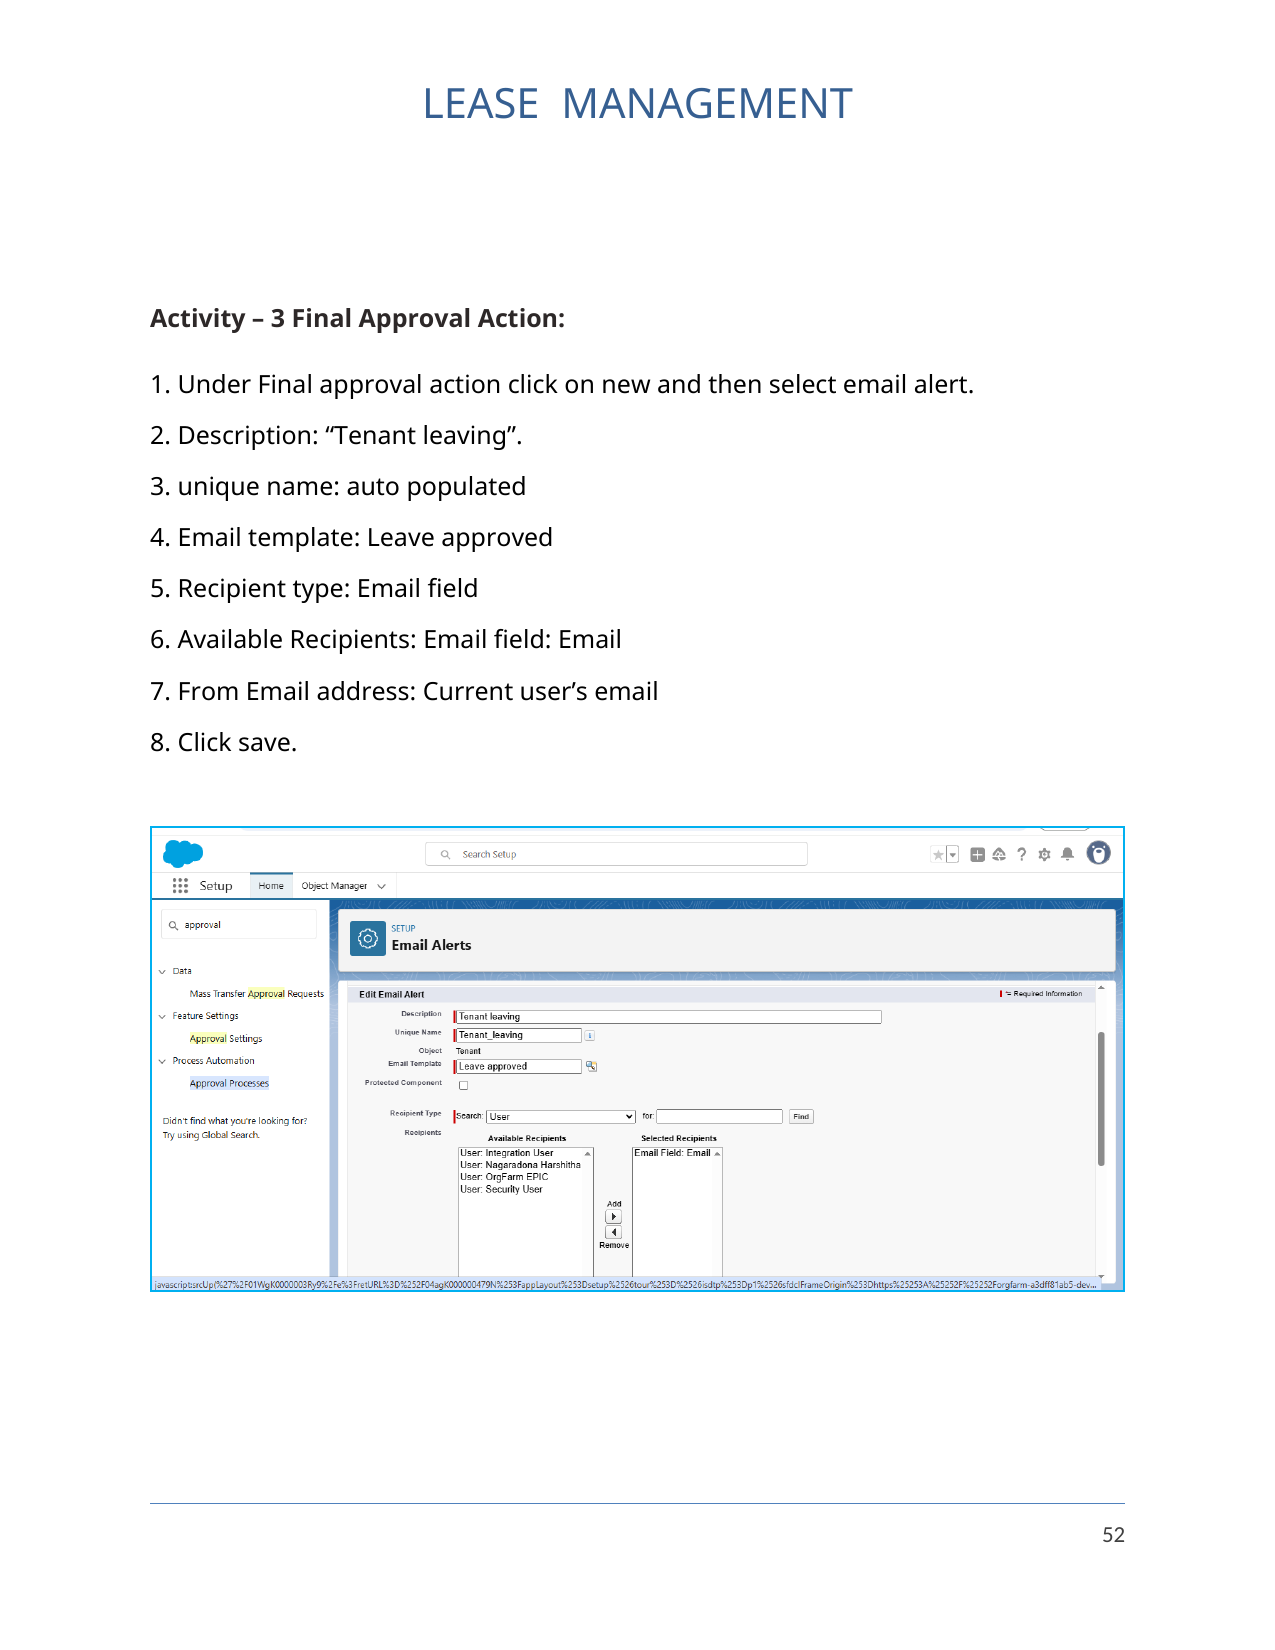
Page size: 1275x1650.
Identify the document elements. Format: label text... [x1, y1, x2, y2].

text 7. From Email address: Current user’s email [150, 673, 1125, 707]
text 6. Available Recipients: Email field: Email [150, 622, 1125, 656]
text 2. Description: “Tenant leaving”. [150, 418, 1125, 452]
text 5. Recipient type: Email field [150, 571, 1125, 605]
text Activity – 3 Final Approval Action: [150, 300, 1125, 334]
text 3. unique name: auto populated [150, 469, 1125, 503]
picture [153, 829, 1122, 1289]
text 1. Under Final approval action click on new and then select email alert. [150, 367, 1125, 401]
text 8. Click save. [150, 724, 1125, 758]
text 4. Email template: Leave approved [150, 520, 1125, 554]
